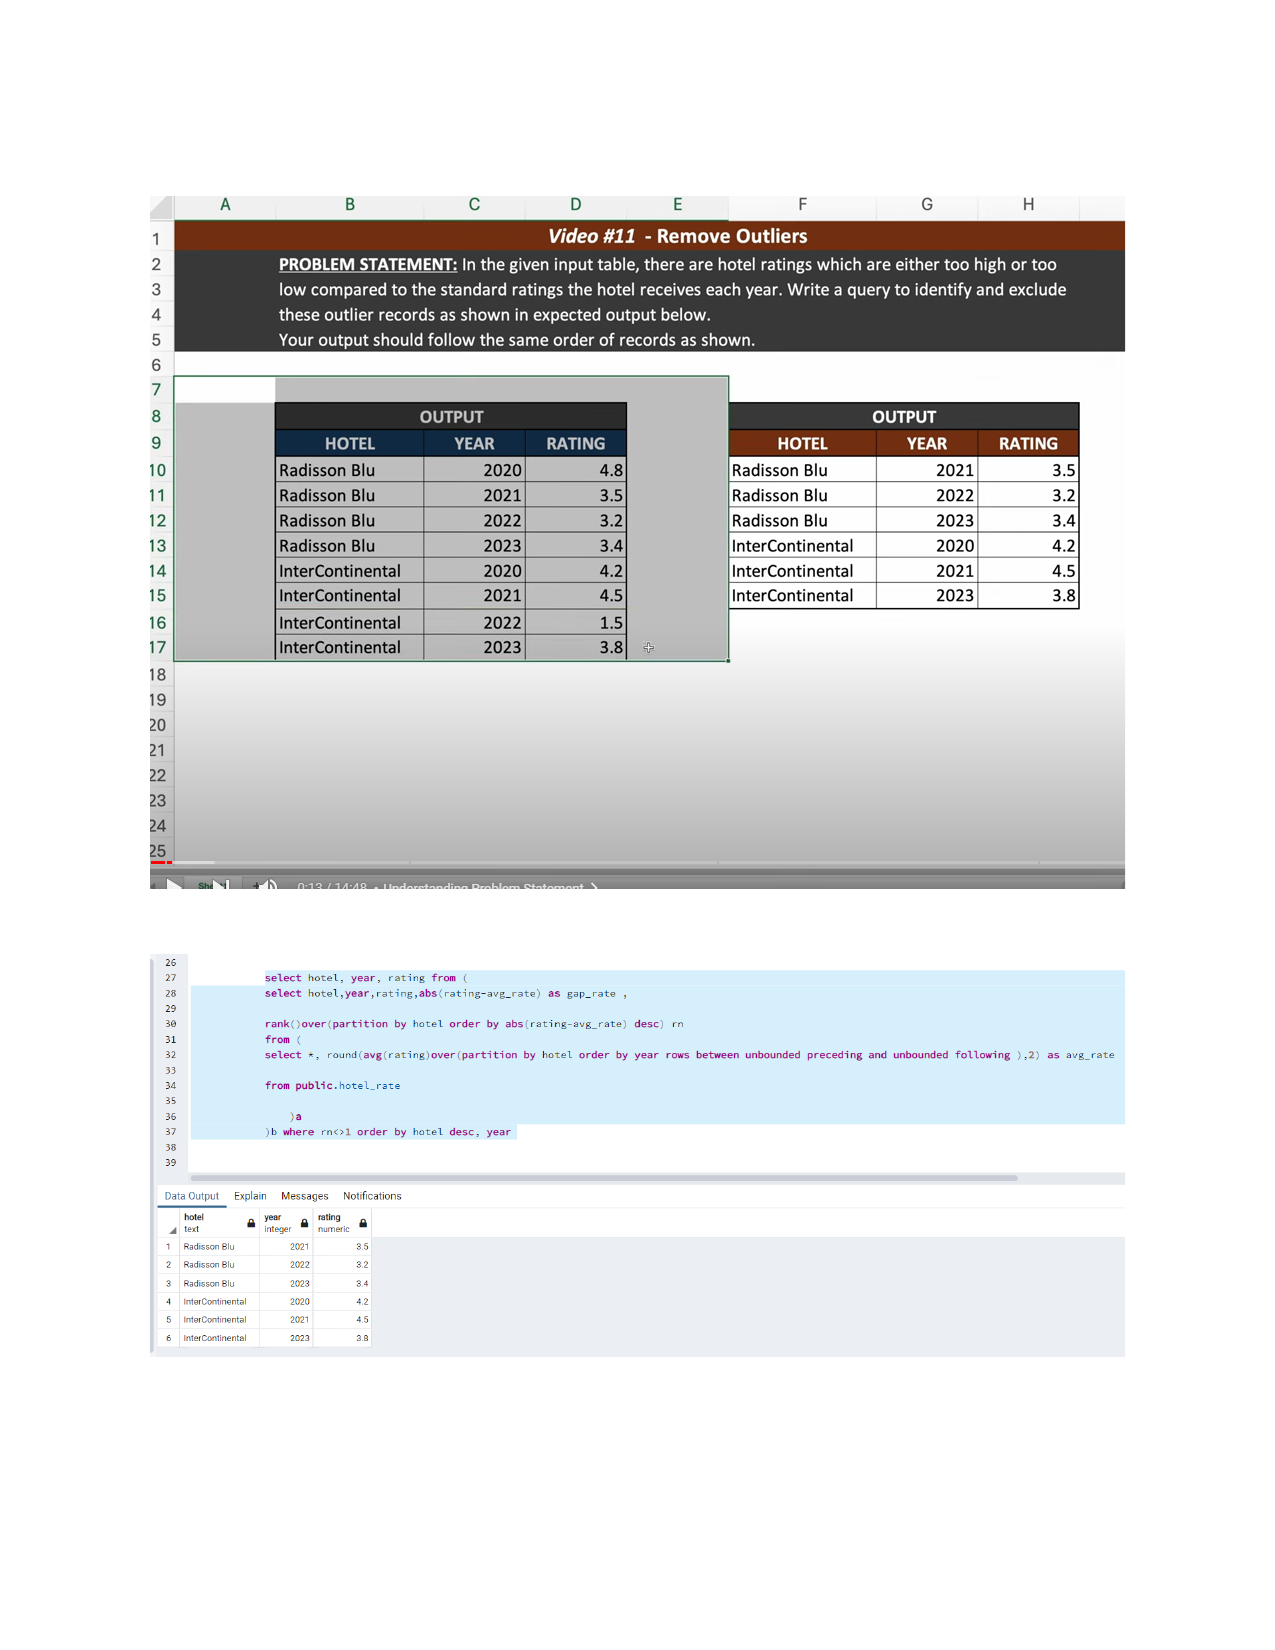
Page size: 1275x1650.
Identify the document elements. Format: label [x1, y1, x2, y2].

picture [150, 954, 1125, 1357]
picture [150, 196, 1125, 889]
